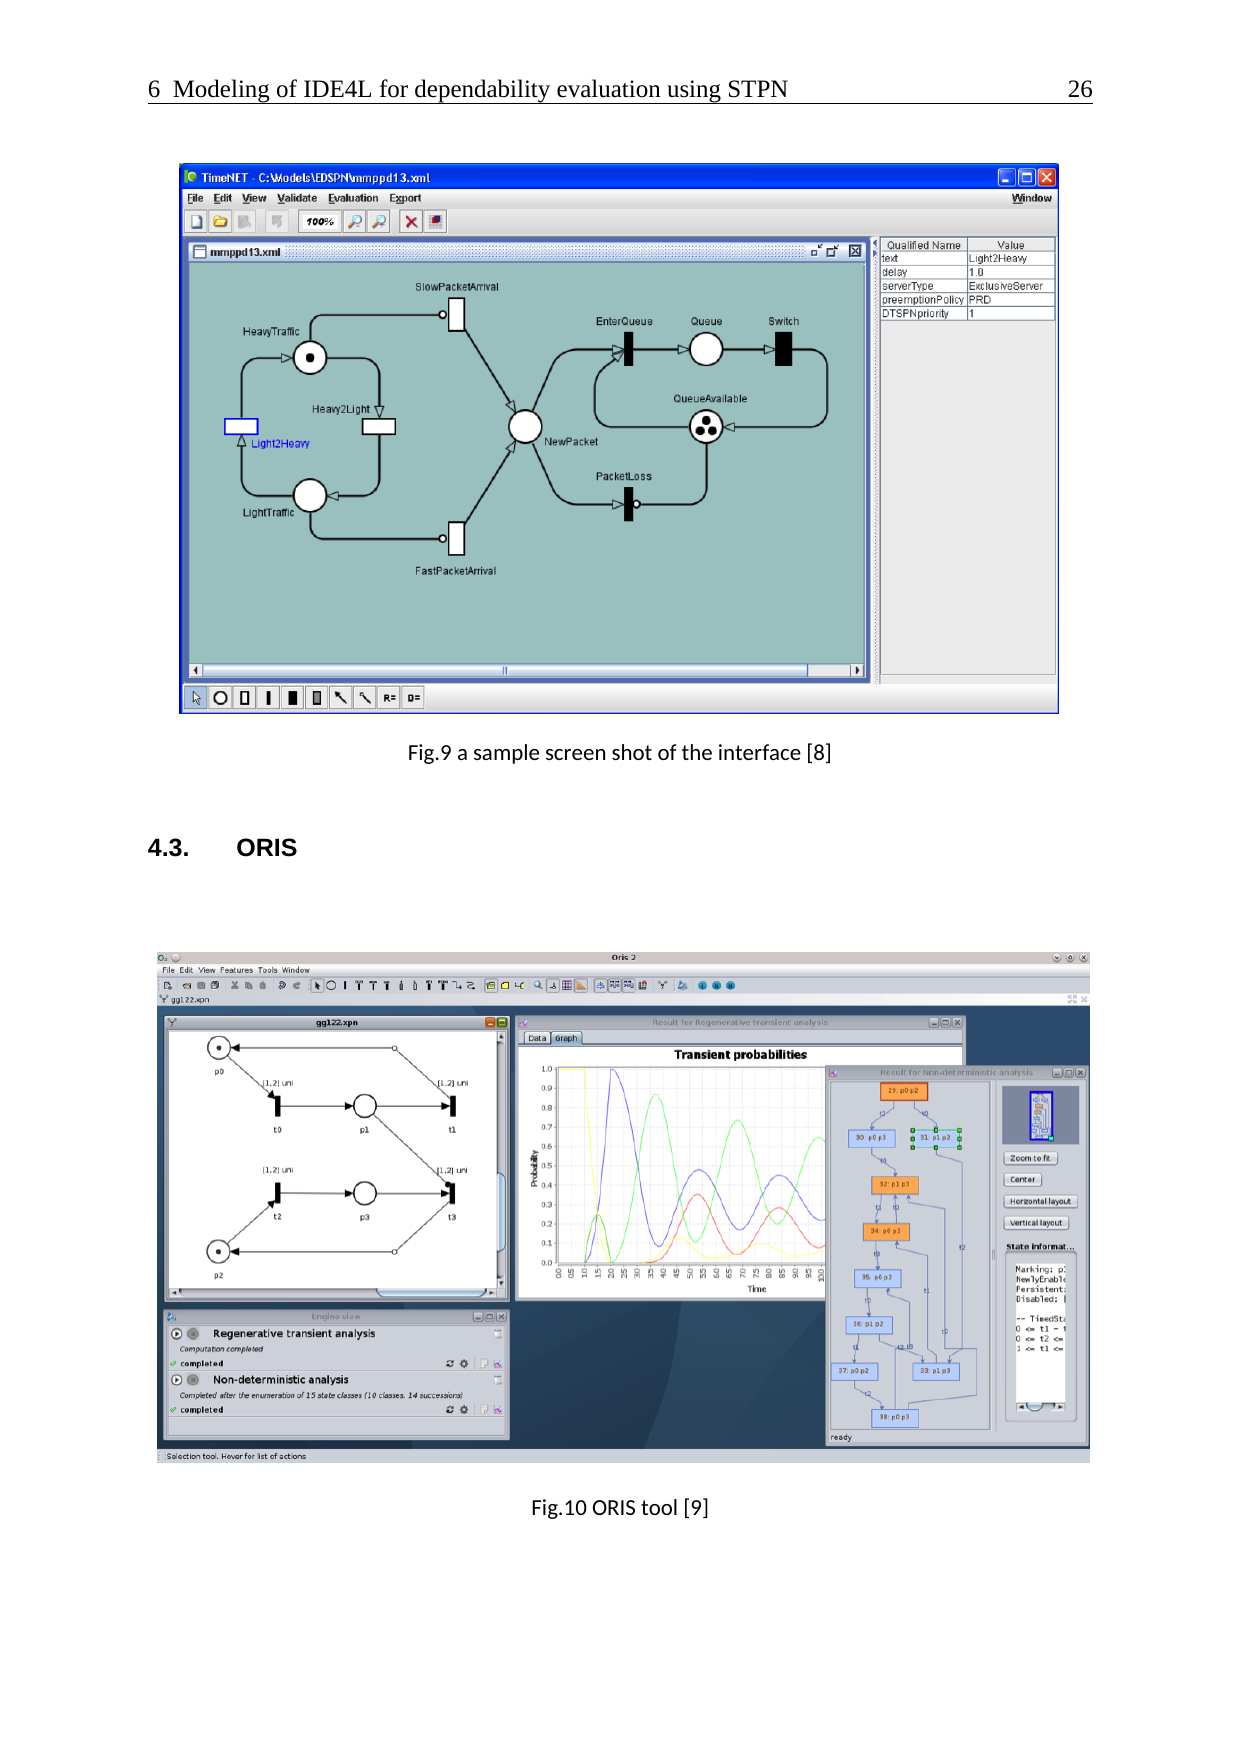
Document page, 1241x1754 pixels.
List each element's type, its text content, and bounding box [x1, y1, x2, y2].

text Fig.10 ORIS tool [9] [148, 1493, 1093, 1521]
picture [160, 147, 1080, 735]
title ORIS [148, 833, 1093, 862]
picture [148, 940, 1092, 1467]
